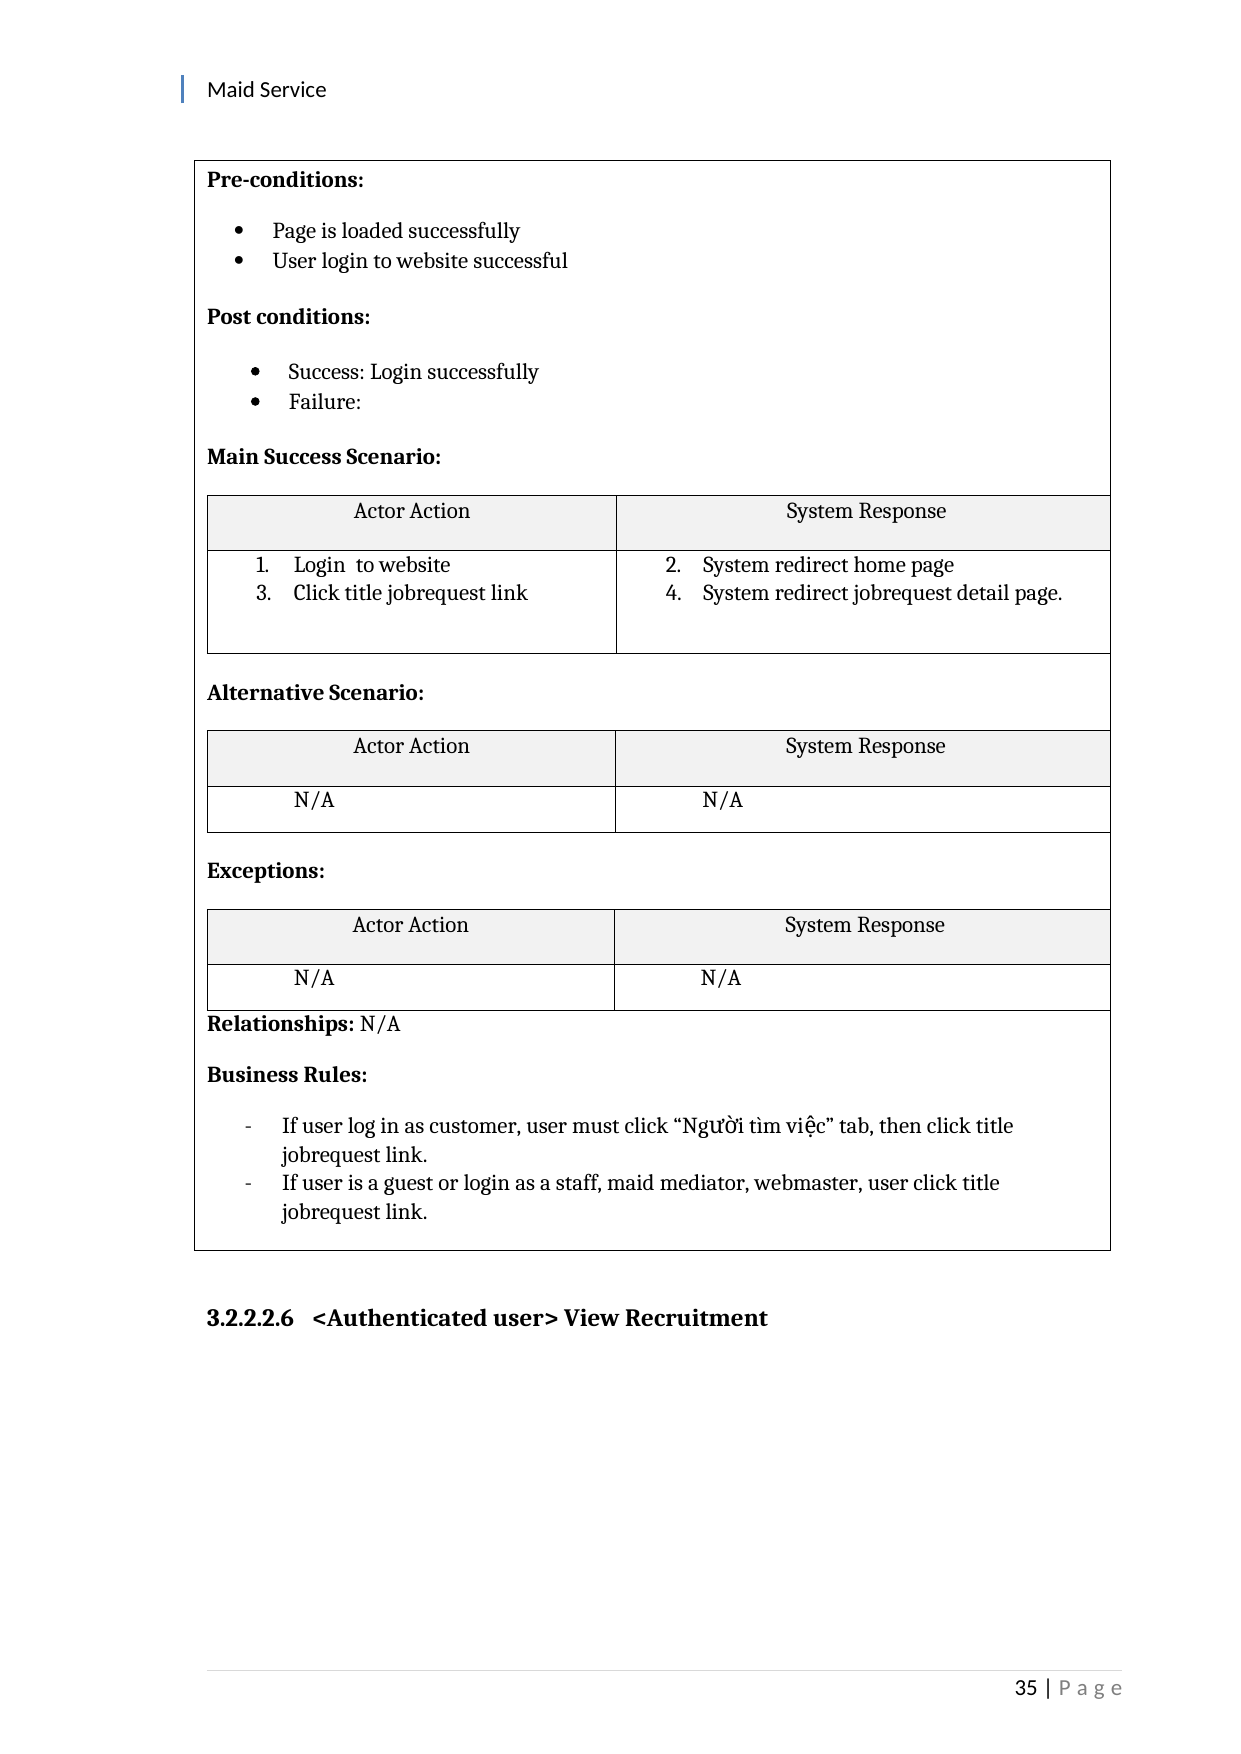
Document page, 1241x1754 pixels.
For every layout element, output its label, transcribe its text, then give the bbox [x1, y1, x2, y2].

subtitle <Authenticated user> View Recruitment [207, 1304, 1122, 1333]
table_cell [195, 161, 1110, 1250]
